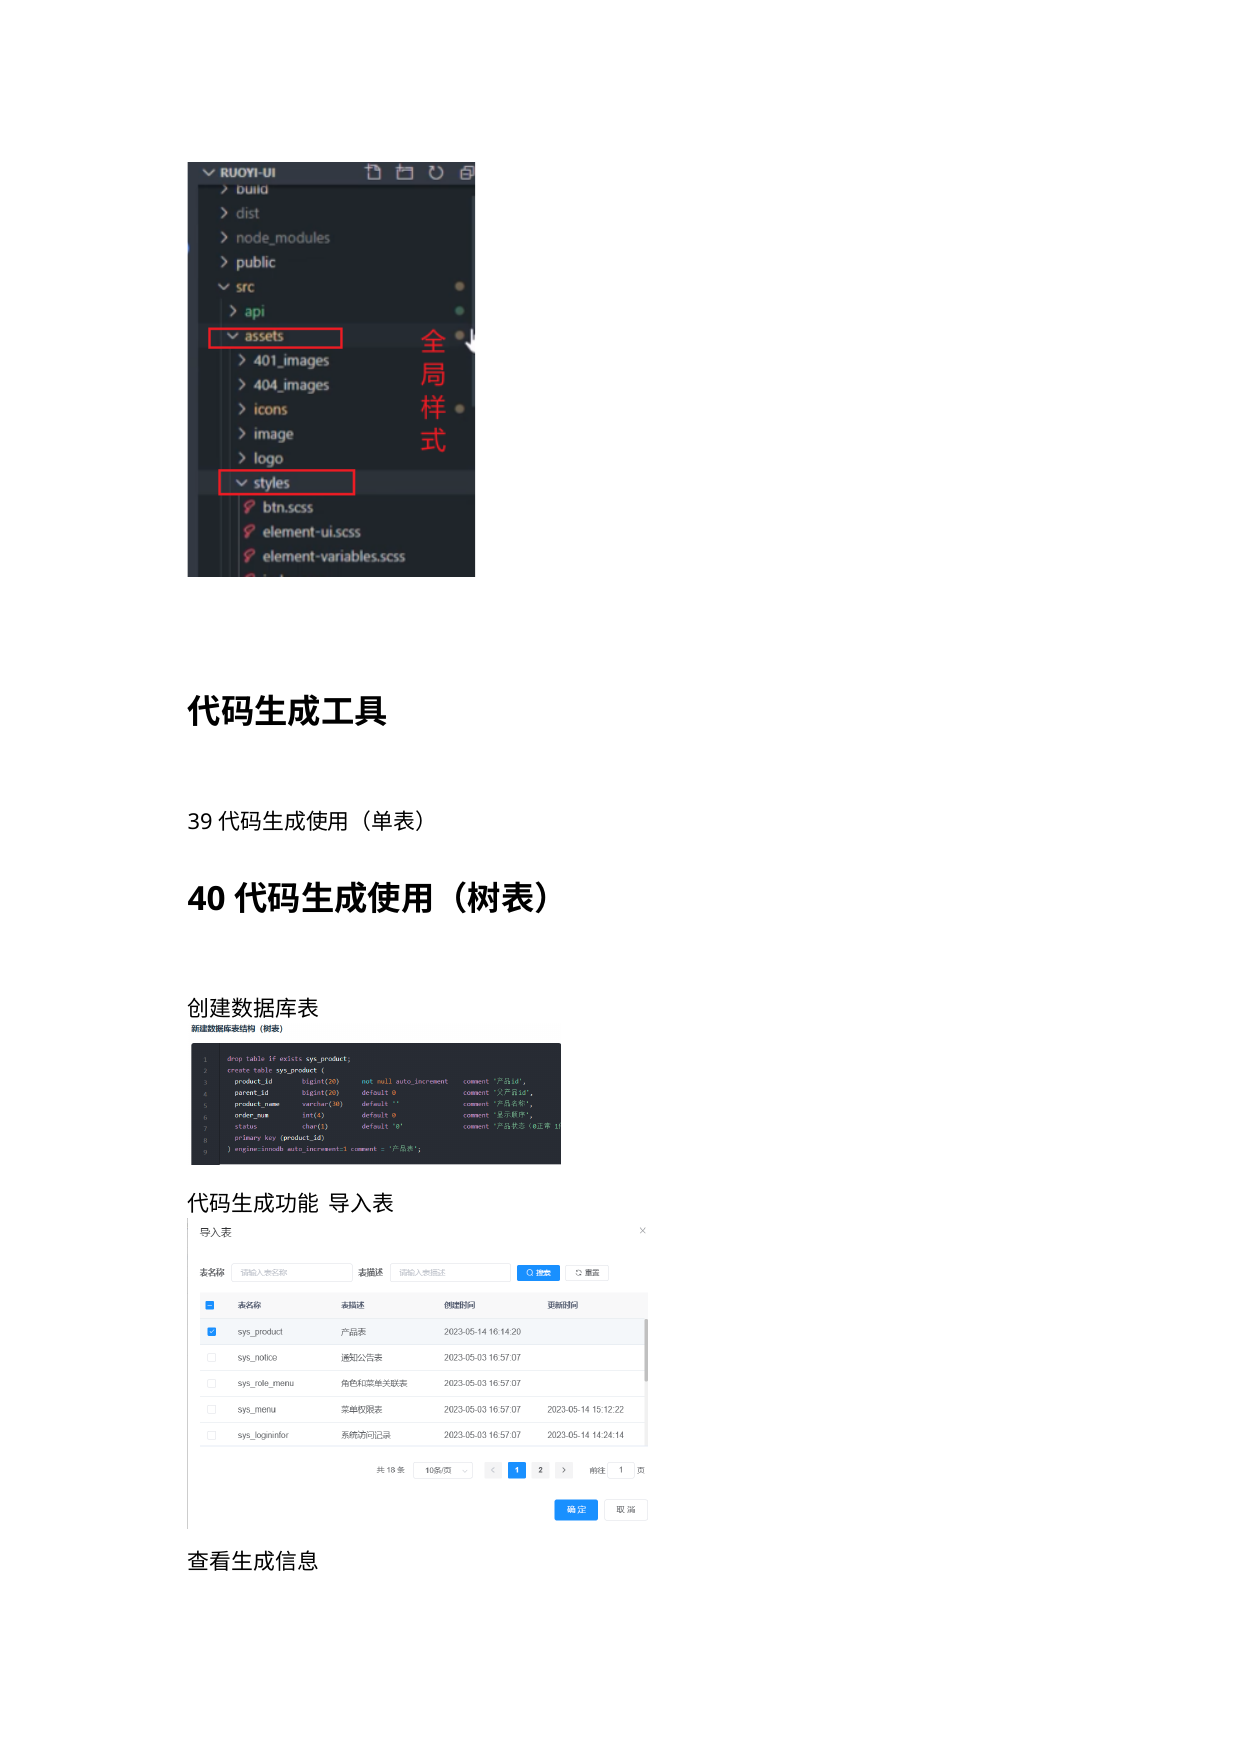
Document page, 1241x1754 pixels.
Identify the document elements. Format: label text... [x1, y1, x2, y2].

picture [187, 162, 476, 577]
text 查看生成信息 [187, 1543, 1053, 1576]
subtitle 代码生成工具 [187, 677, 1053, 742]
text 代码生成功能 导入表 [187, 1186, 1053, 1218]
subtitle 40 代码生成使用（树表） [187, 863, 1053, 928]
picture [187, 1023, 561, 1165]
text 创建数据库表 [187, 991, 1053, 1023]
picture [187, 1218, 657, 1529]
text 39 代码生成使用（单表） [187, 804, 1053, 836]
